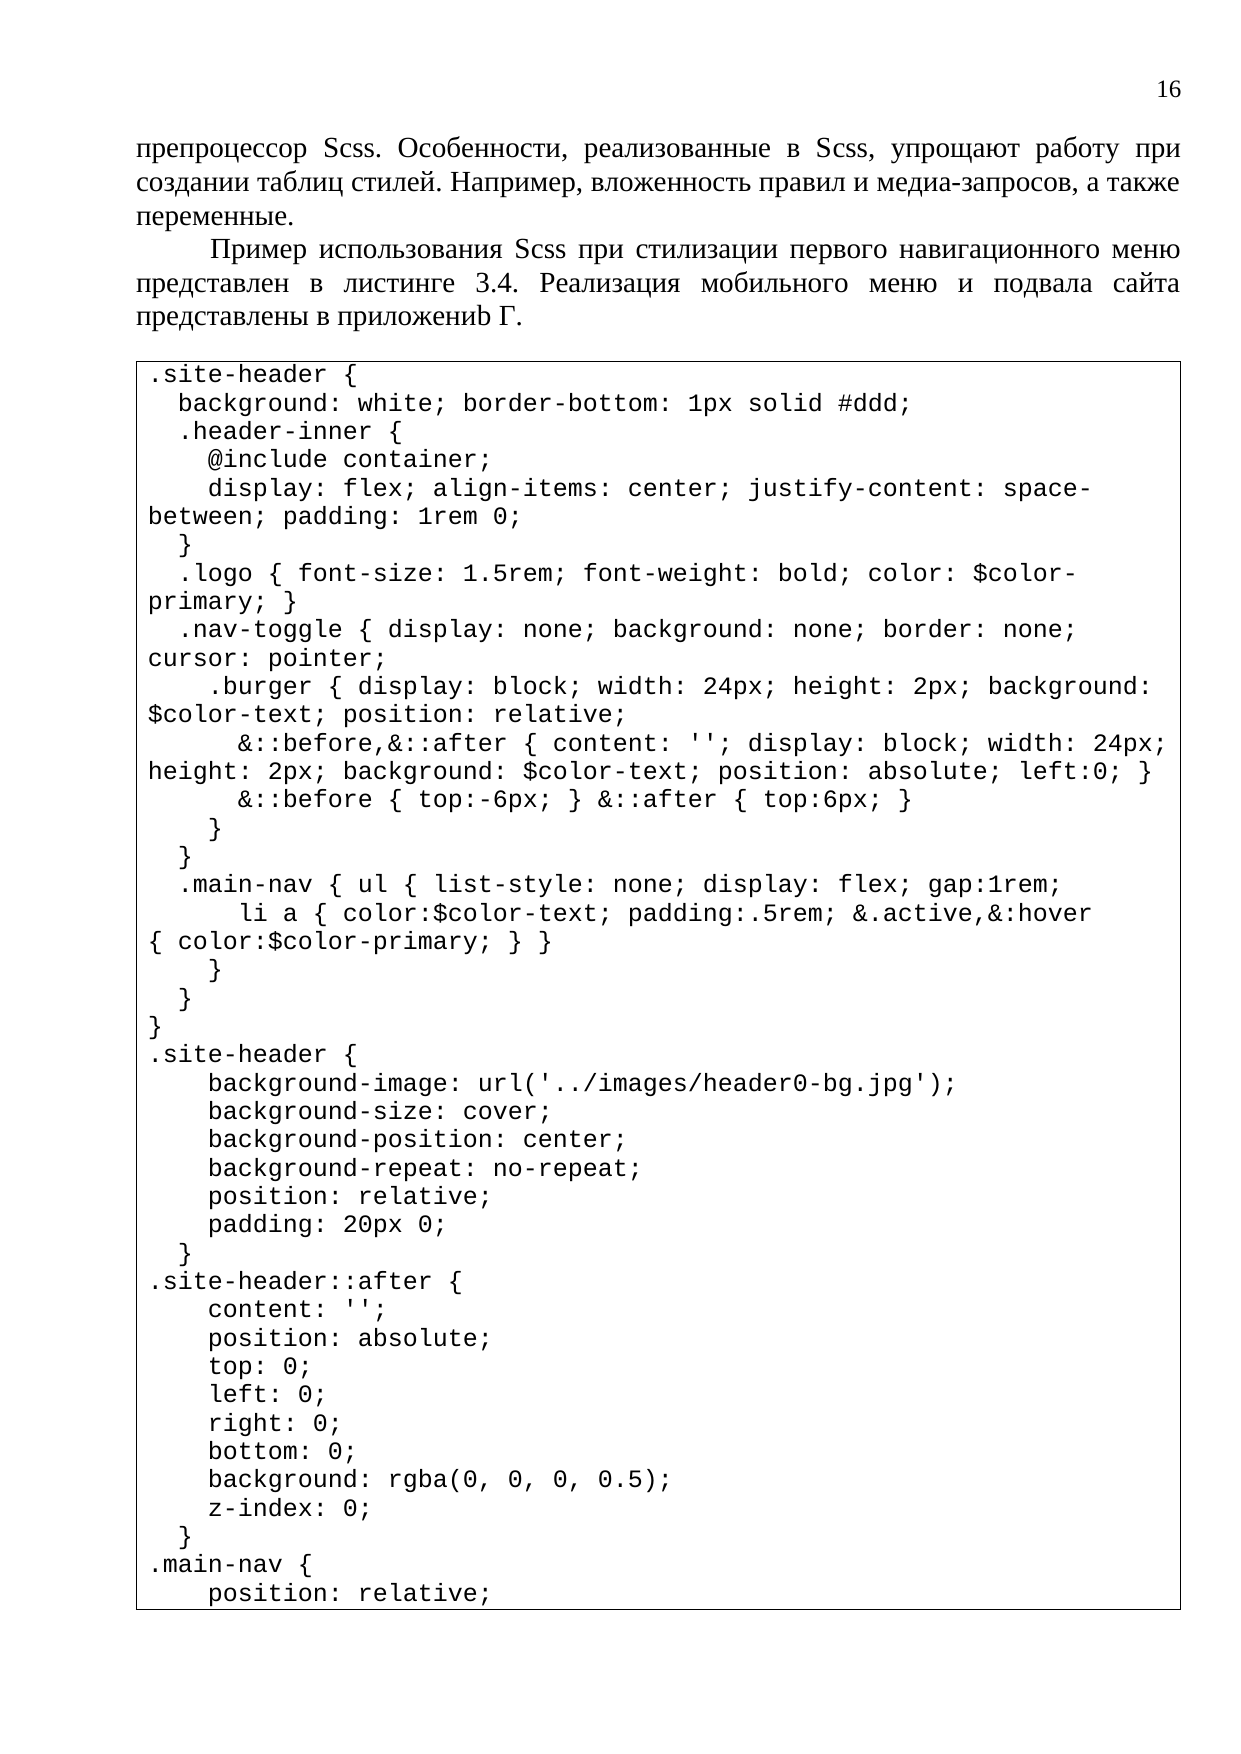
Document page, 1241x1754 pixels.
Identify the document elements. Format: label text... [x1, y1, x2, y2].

text Пример использования Scss при стилизации первого навигационного меню представлен в листинге 3.4. Реализация мобильного меню и подвала сайта представлены в приложениb Г. [136, 231, 1181, 332]
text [136, 131, 1181, 231]
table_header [137, 362, 1180, 1609]
